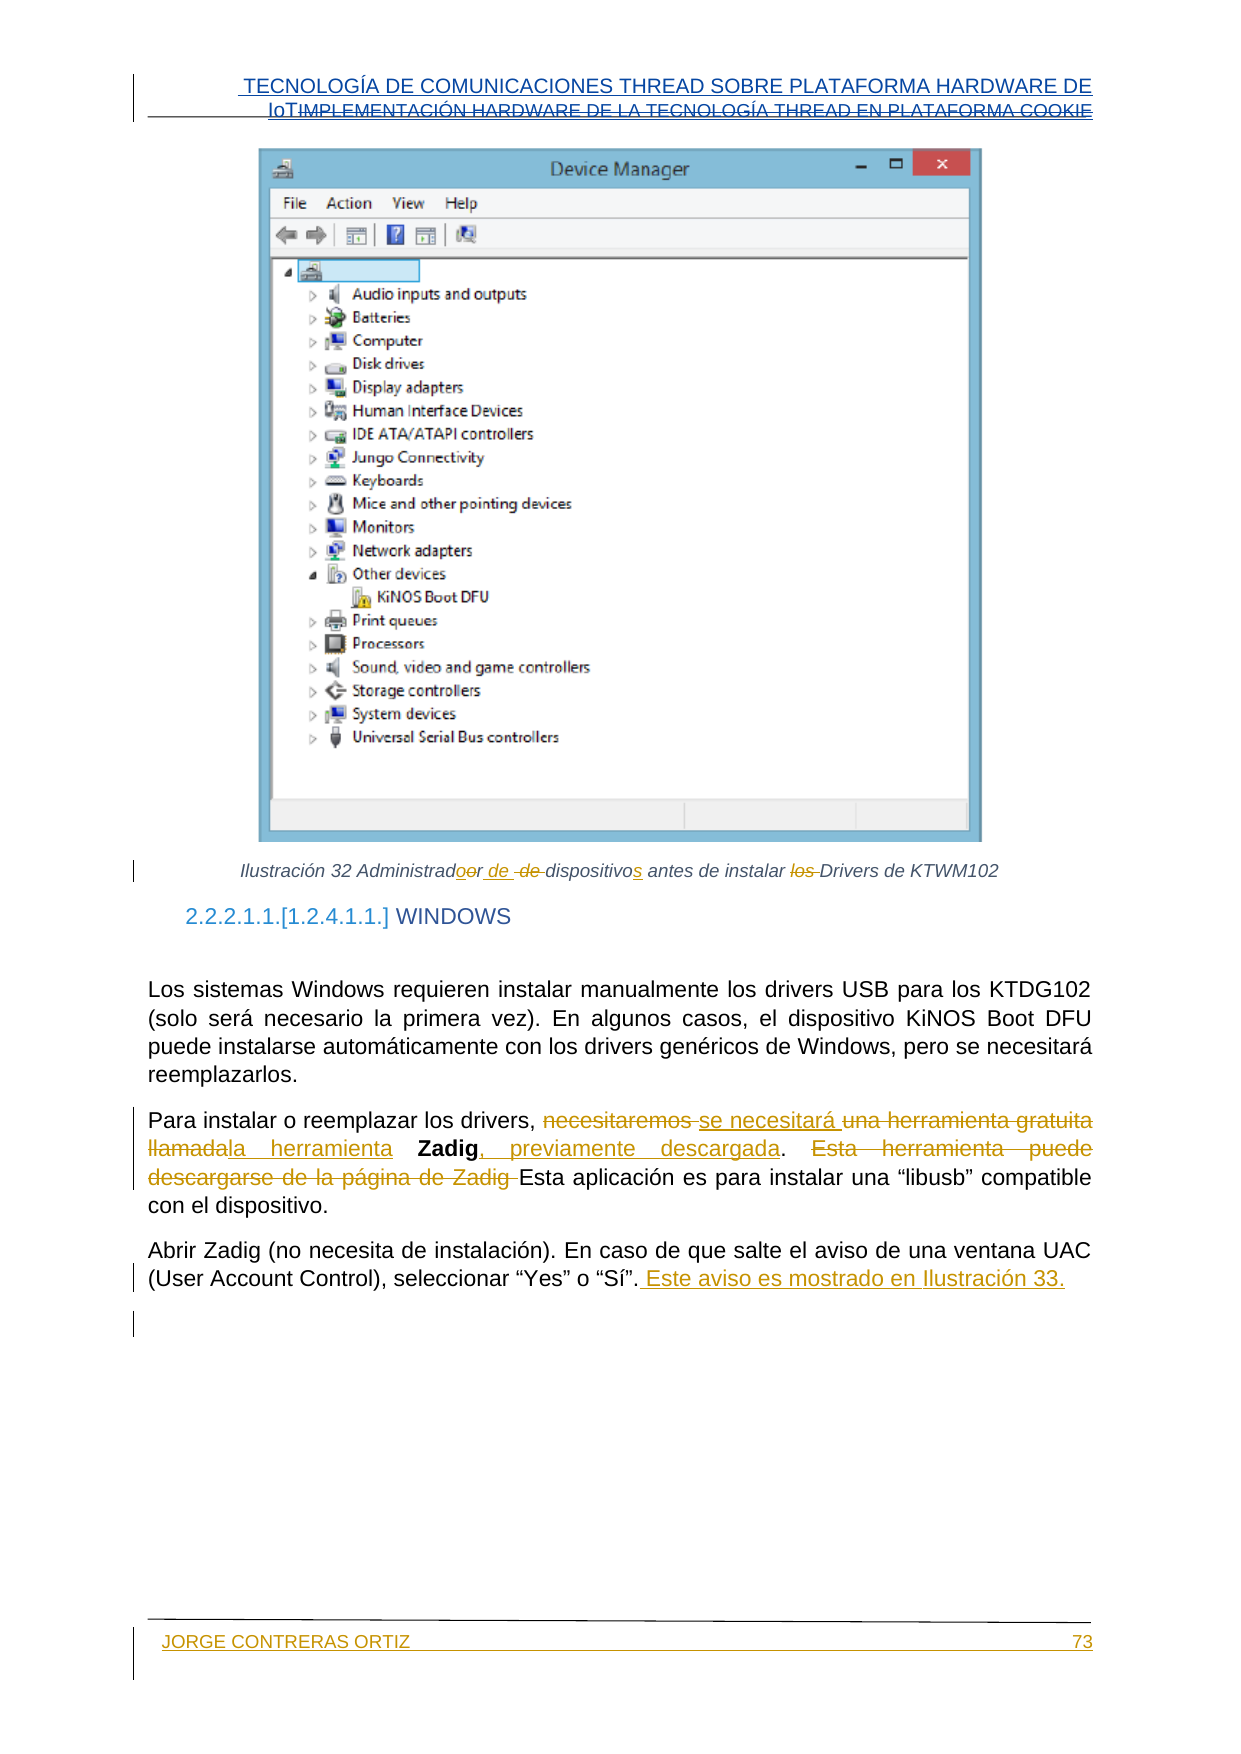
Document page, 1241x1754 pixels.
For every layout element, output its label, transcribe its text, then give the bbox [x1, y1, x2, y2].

subtitle WINDOWS [185, 903, 1092, 929]
text Abrir Zadig (no necesita de instalación). En caso de que salte el aviso de una ventana UAC (User Account Control), seleccionar “Yes” o “Sí”.Ilustración 29 [148, 1237, 1092, 1292]
text Los sistemas Windows requieren instalar manualmente los drivers USB para los KTDG102 (solo será necesario la primera vez). En algunos casos, el dispositivo KiNOS Boot DFU puede instalarse automáticamente con los drivers genéricos de Windows, pero se necesitará reemplazarlos. [148, 976, 1092, 1088]
text Para instalar o reemplazar los drivers, Zadig. Esta aplicación es para instalar una “libusb” compatible con el dispositivo. [148, 1107, 1092, 1218]
text Ilustración 28 Administradrdispositivo antes de instalar Drivers de KTWM102 [148, 860, 1092, 882]
picture [256, 147, 985, 842]
